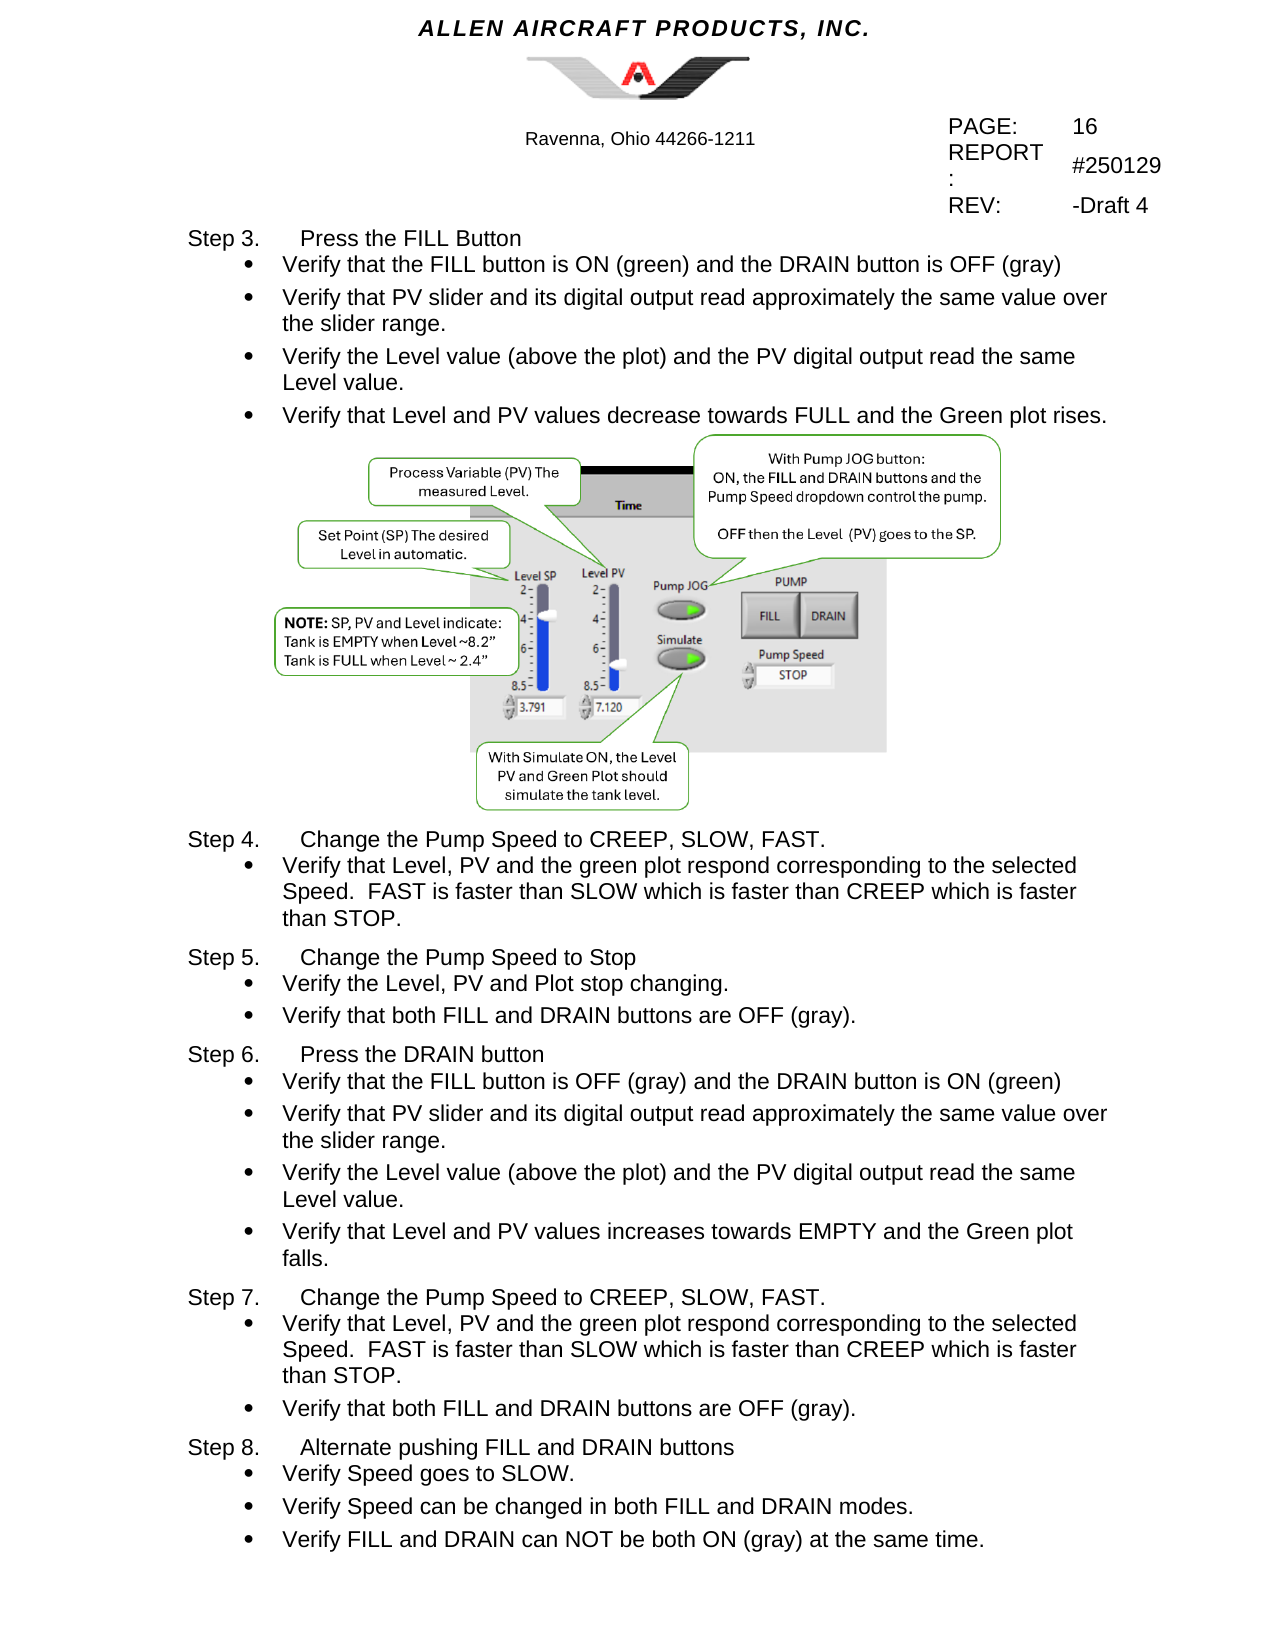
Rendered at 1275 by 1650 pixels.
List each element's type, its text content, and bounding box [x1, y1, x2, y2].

text Verify that Level and PV values increases towards EMPTY and the Green plot falls. [244, 1218, 1125, 1271]
text Verify that the FILL button is OFF (gray) and the DRAIN button is ON (green) [244, 1068, 1125, 1094]
text Verify Speed goes to SLOW. [244, 1460, 1125, 1487]
text Verify that PV slider and its digital output read approximately the same value over the slider range. [244, 284, 1125, 337]
list Press the DRAIN button [187, 1041, 1125, 1068]
text Verify Speed can be changed in both FILL and DRAIN modes. [244, 1493, 1125, 1519]
list Alternate pushing FILL and DRAIN buttons [187, 1434, 1125, 1460]
text Verify that PV slider and its digital output read approximately the same value over the slider range. [244, 1100, 1125, 1153]
text Verify that Level, PV and the green plot respond corresponding to the selected Speed. FAST is faster than SLOW which is faster than CREEP which is faster than STOP. [244, 1310, 1125, 1389]
list Change the Pump Speed to Stop [187, 943, 1125, 970]
text Verify FILL and DRAIN can NOT be both ON (gray) at the same time. [244, 1526, 1125, 1552]
text Verify the Level value (above the plot) and the PV digital output read the same Level value. [244, 1159, 1125, 1212]
text Verify that both FILL and DRAIN buttons are OFF (gray). [244, 1002, 1125, 1029]
text Verify that the FILL button is ON (green) and the DRAIN button is OFF (gray) [244, 251, 1125, 278]
text Verify that Level, PV and the green plot respond corresponding to the selected Speed. FAST is faster than SLOW which is faster than CREEP which is faster than STOP. [244, 852, 1125, 931]
text Verify the Level value (above the plot) and the PV digital output read the same Level value. [244, 343, 1125, 396]
list Change the Pump Speed to CREEP, SLOW, FAST. [187, 826, 1125, 852]
text Verify the Level, PV and Plot stop changing. [244, 970, 1125, 996]
picture [274, 434, 1001, 814]
list Change the Pump Speed to CREEP, SLOW, FAST. [187, 1283, 1125, 1310]
text Verify that Level and PV values decrease towards FULL and the Green plot rises. [244, 402, 1125, 428]
list Press the FILL Button [187, 225, 1125, 251]
text Verify that both FILL and DRAIN buttons are OFF (gray). [244, 1395, 1125, 1421]
